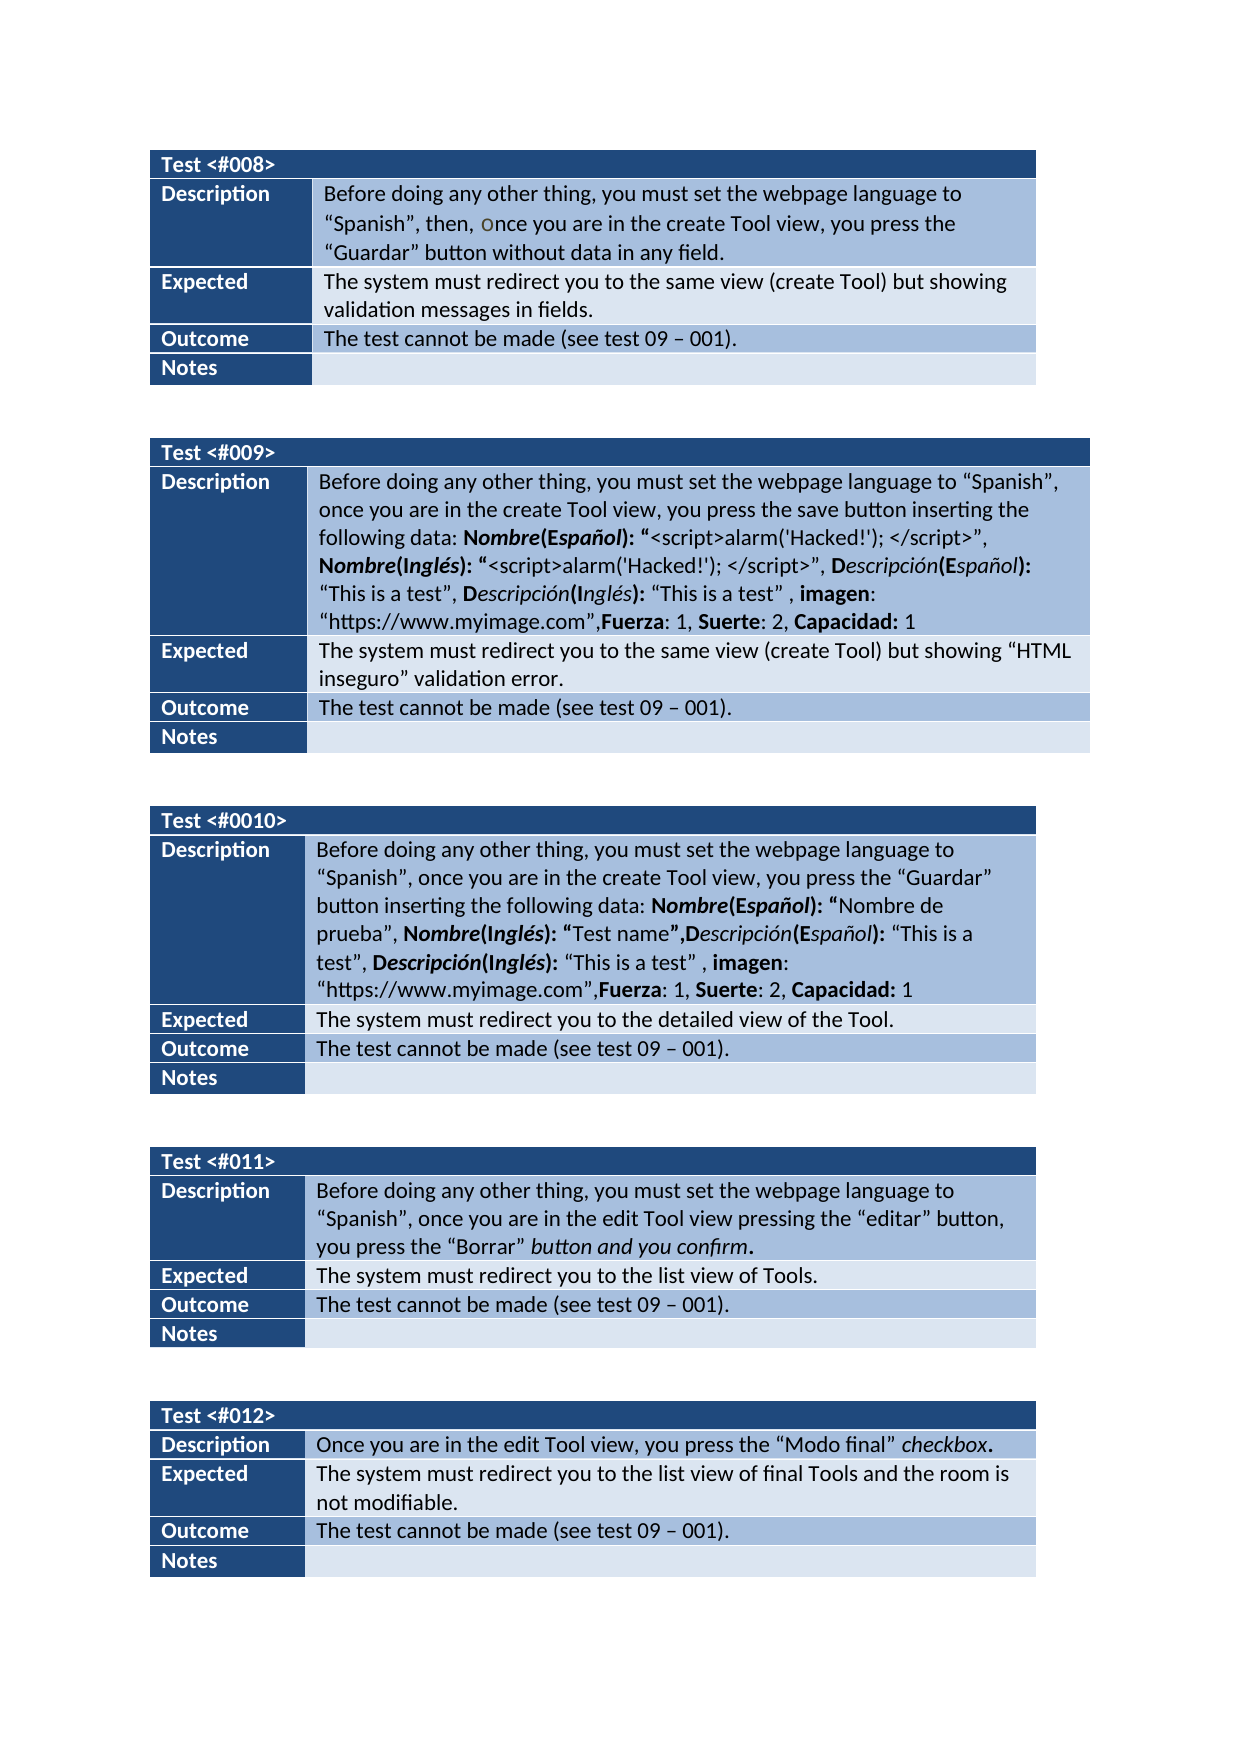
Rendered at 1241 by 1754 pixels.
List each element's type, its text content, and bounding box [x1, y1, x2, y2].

table_cell Notes [150, 722, 307, 753]
table_cell Outcome [150, 1034, 305, 1062]
table_cell Before doing any other thing, you must set the webpage language to “Spanish”, then, once you are in the create Tool view, you press the “Guardar” button without data in any field. [313, 179, 1036, 266]
table_cell The system must redirect you to the same view (create Tool) but showing validation messages in fields. [313, 268, 1036, 323]
table_cell Notes [150, 1063, 305, 1094]
table_cell The test cannot be made (see test 09 – 001). [313, 325, 1036, 352]
table_cell Before doing any other thing, you must set the webpage language to “Spanish”, once you are in the edit Tool view pressing the “editar” button, you press the “Borrar” button and you confirm. [305, 1176, 1036, 1260]
table_cell The test cannot be made (see test 09 – 001). [305, 1290, 1036, 1318]
table_cell Description [150, 1431, 305, 1458]
table_cell Description [150, 467, 307, 635]
table_cell Notes [150, 354, 312, 385]
table_cell Expected [150, 1460, 305, 1516]
table_cell Notes [150, 1546, 305, 1577]
table_cell The system must redirect you to the list view of final Tools and the room is not modifiable. [305, 1460, 1036, 1516]
table_cell Outcome [150, 325, 312, 352]
table_cell Expected [150, 268, 312, 323]
table_header Test <#012> [150, 1401, 1036, 1429]
table_cell The system must redirect you to the list view of Tools. [305, 1261, 1036, 1289]
table_cell The test cannot be made (see test 09 – 001). [305, 1034, 1036, 1062]
table_cell Expected [150, 1005, 305, 1033]
table_cell Description [150, 1176, 305, 1260]
table_header Test <#008> [150, 150, 1036, 178]
table_cell The system must redirect you to the detailed view of the Tool. [305, 1005, 1036, 1033]
table_cell Outcome [150, 693, 307, 721]
table_cell Expected [150, 636, 307, 692]
table_cell Notes [150, 1319, 305, 1347]
table_cell [308, 722, 1090, 753]
table_cell [313, 354, 1036, 385]
table_cell Description [150, 836, 305, 1004]
table_cell The system must redirect you to the same view (create Tool) but showing “HTML inseguro” validation error. [308, 636, 1090, 692]
table_cell Outcome [150, 1517, 305, 1545]
table_header Test <#009> [150, 438, 1090, 466]
table_cell Expected [150, 1261, 305, 1289]
table_cell Description [150, 179, 312, 266]
table_cell The test cannot be made (see test 09 – 001). [305, 1517, 1036, 1545]
table_cell [305, 1319, 1036, 1347]
table_cell The test cannot be made (see test 09 – 001). [308, 693, 1090, 721]
table_cell [305, 1546, 1036, 1577]
table_header Test <#011> [150, 1147, 1036, 1175]
table_cell Before doing any other thing, you must set the webpage language to “Spanish”, once you are in the create Tool view, you press the save button inserting the following data: Nombre(Español): “<script>alarm('Hacked!'); </script>”, Nombre(Inglés): “<script>alarm('Hacked!'); </script>”, Descripción(Español): “This is a test”, Descripción(Inglés): “This is a test” , imagen: “https://www.myimage.com”,Fuerza: 1, Suerte: 2, Capacidad: 1 [308, 467, 1090, 635]
table_cell Outcome [150, 1290, 305, 1318]
table_cell [305, 1063, 1036, 1094]
table_cell Before doing any other thing, you must set the webpage language to “Spanish”, once you are in the create Tool view, you press the “Guardar” button inserting the following data: Nombre(Español): “Nombre de prueba”, Nombre(Inglés): “Test name”,Descripción(Español): “This is a test”, Descripción(Inglés): “This is a test” , imagen: “https://www.myimage.com”,Fuerza: 1, Suerte: 2, Capacidad: 1 [305, 836, 1036, 1004]
table_header Test <#0010> [150, 806, 1036, 834]
table_cell Once you are in the edit Tool view, you press the “Modo final” checkbox. [305, 1431, 1036, 1458]
